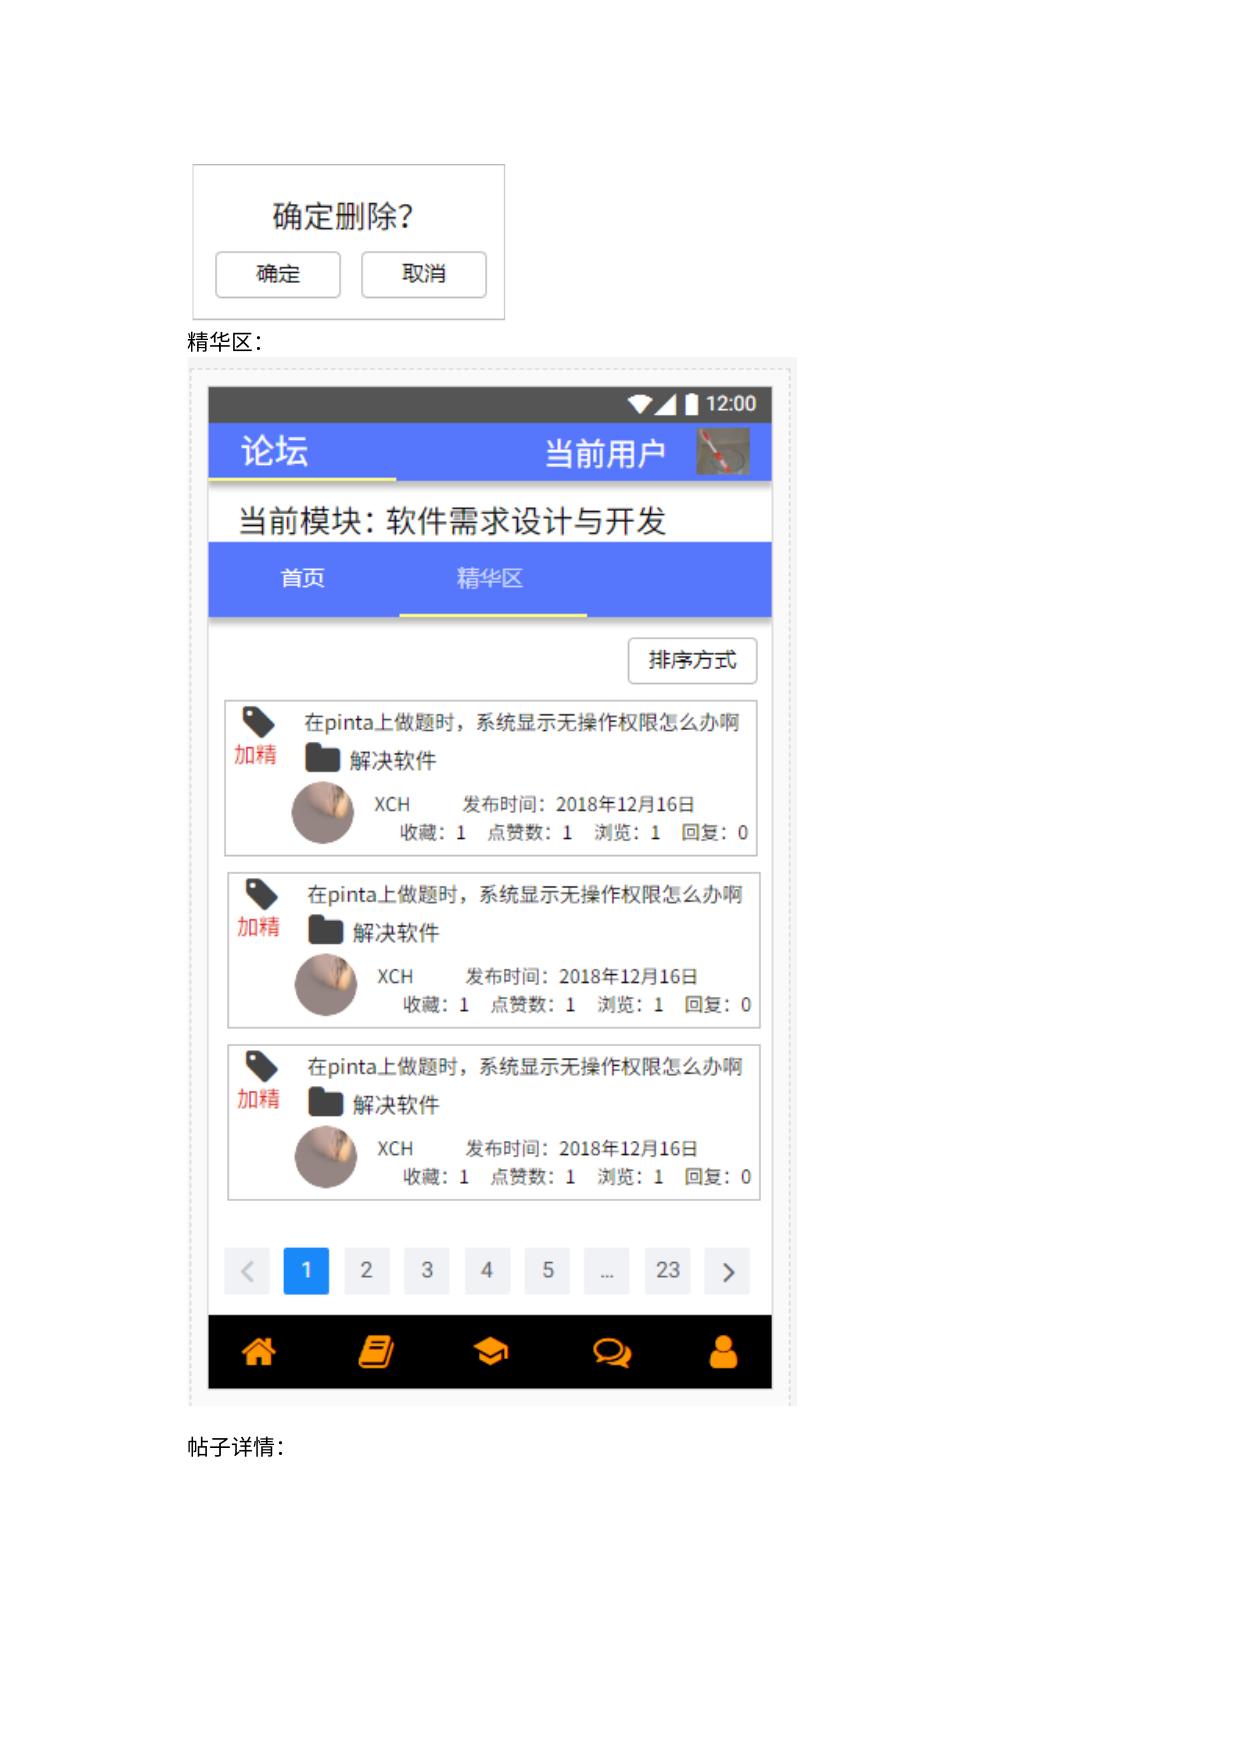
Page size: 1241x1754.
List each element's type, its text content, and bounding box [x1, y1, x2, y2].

picture [192, 164, 506, 322]
picture [187, 357, 797, 1406]
text 精华区： [187, 324, 1053, 357]
text 帖子详情： [187, 1429, 1053, 1462]
